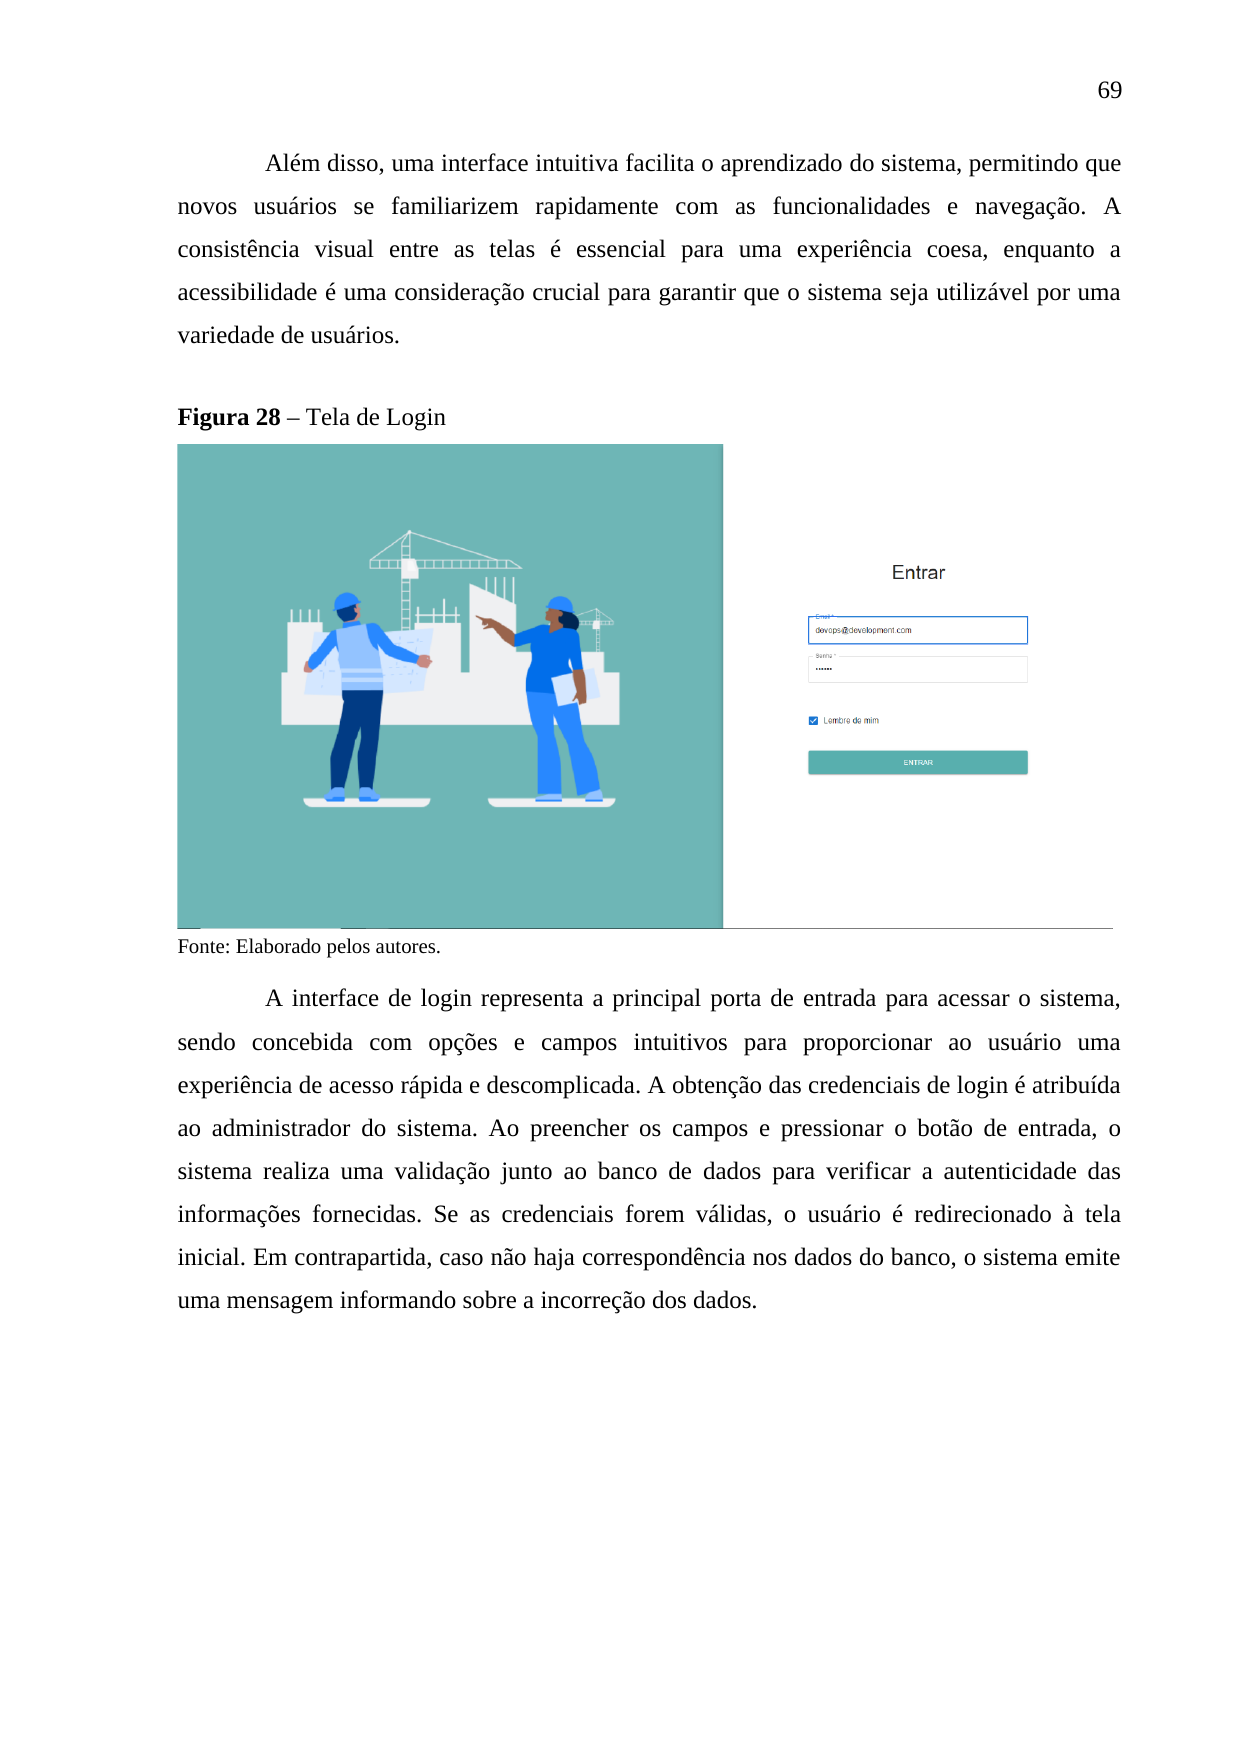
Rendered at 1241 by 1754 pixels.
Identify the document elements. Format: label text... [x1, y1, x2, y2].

text Fonte: Elaborado pelos autores. [177, 934, 1122, 958]
picture [177, 444, 1113, 929]
text A interface de login representa a principal porta de entrada para acessar o sistema, sendo concebida com opções e campos intuitivos para proporcionar ao usuário uma experiência de acesso rápida e descomplicada. A obtenção das credenciais de login é atribuída ao administrador do sistema. Ao preencher os campos e pressionar o botão de entrada, o sistema realiza uma validação junto ao banco de dados para verificar a autenticidade das informações fornecidas. Se as credenciais forem válidas, o usuário é redirecionado à tela inicial. Em contrapartida, caso não haja correspondência nos dados do banco, o sistema emite uma mensagem informando sobre a incorreção dos dados. [177, 983, 1122, 1314]
text Além disso, uma interface intuitiva facilita o aprendizado do sistema, permitindo que novos usuários se familiarizem rapidamente com as funcionalidades e navegação. A consistência visual entre as telas é essencial para uma experiência coesa, enquanto a acessibilidade é uma consideração crucial para garantir que o sistema seja utilizável por uma variedade de usuários. [177, 148, 1122, 349]
